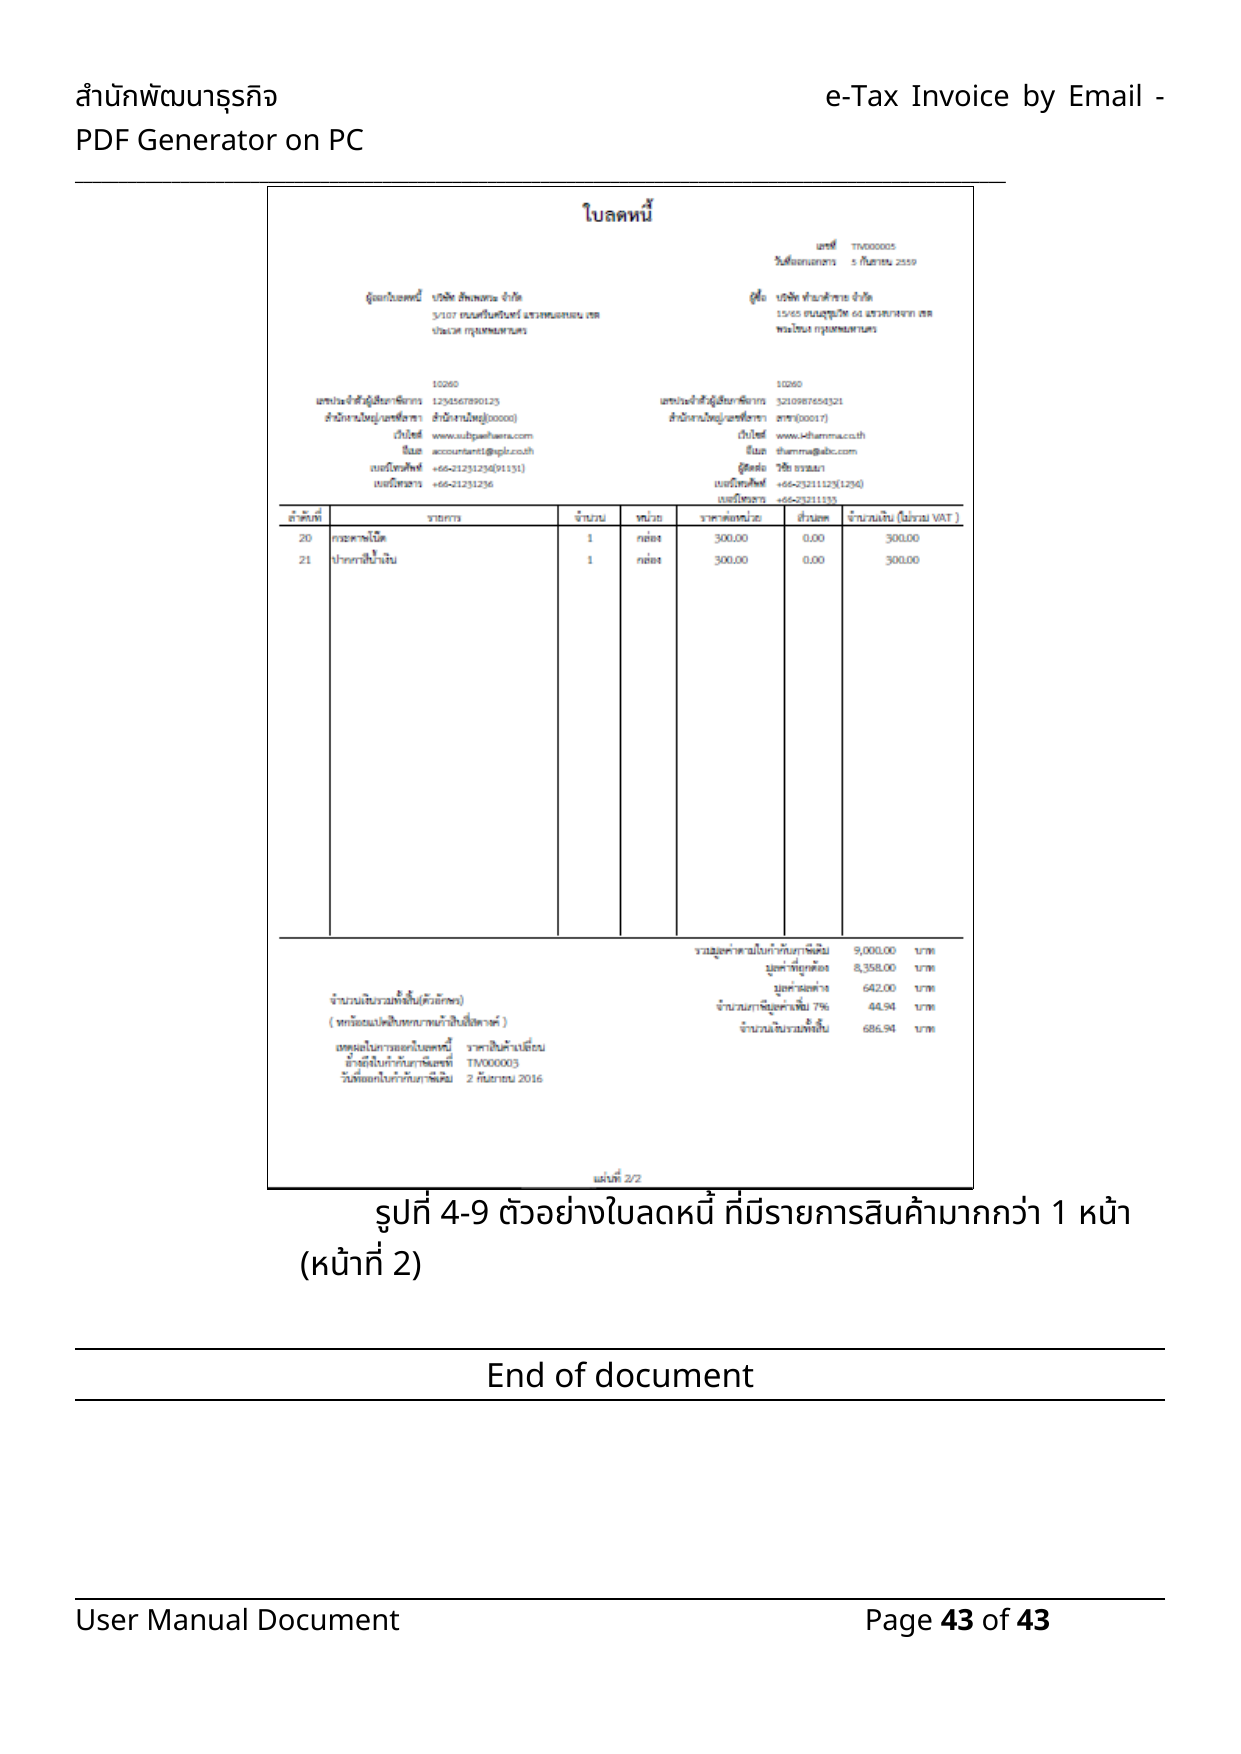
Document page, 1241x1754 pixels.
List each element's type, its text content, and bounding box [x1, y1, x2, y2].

text 4-6 ตัวอย่างใบลดหนี้ ที่มีรายการสินค้ามากกว่า 1 หน้า (หน้าที่ 2) [300, 1189, 1165, 1290]
text End of document [75, 1350, 1165, 1399]
picture [268, 187, 973, 1189]
